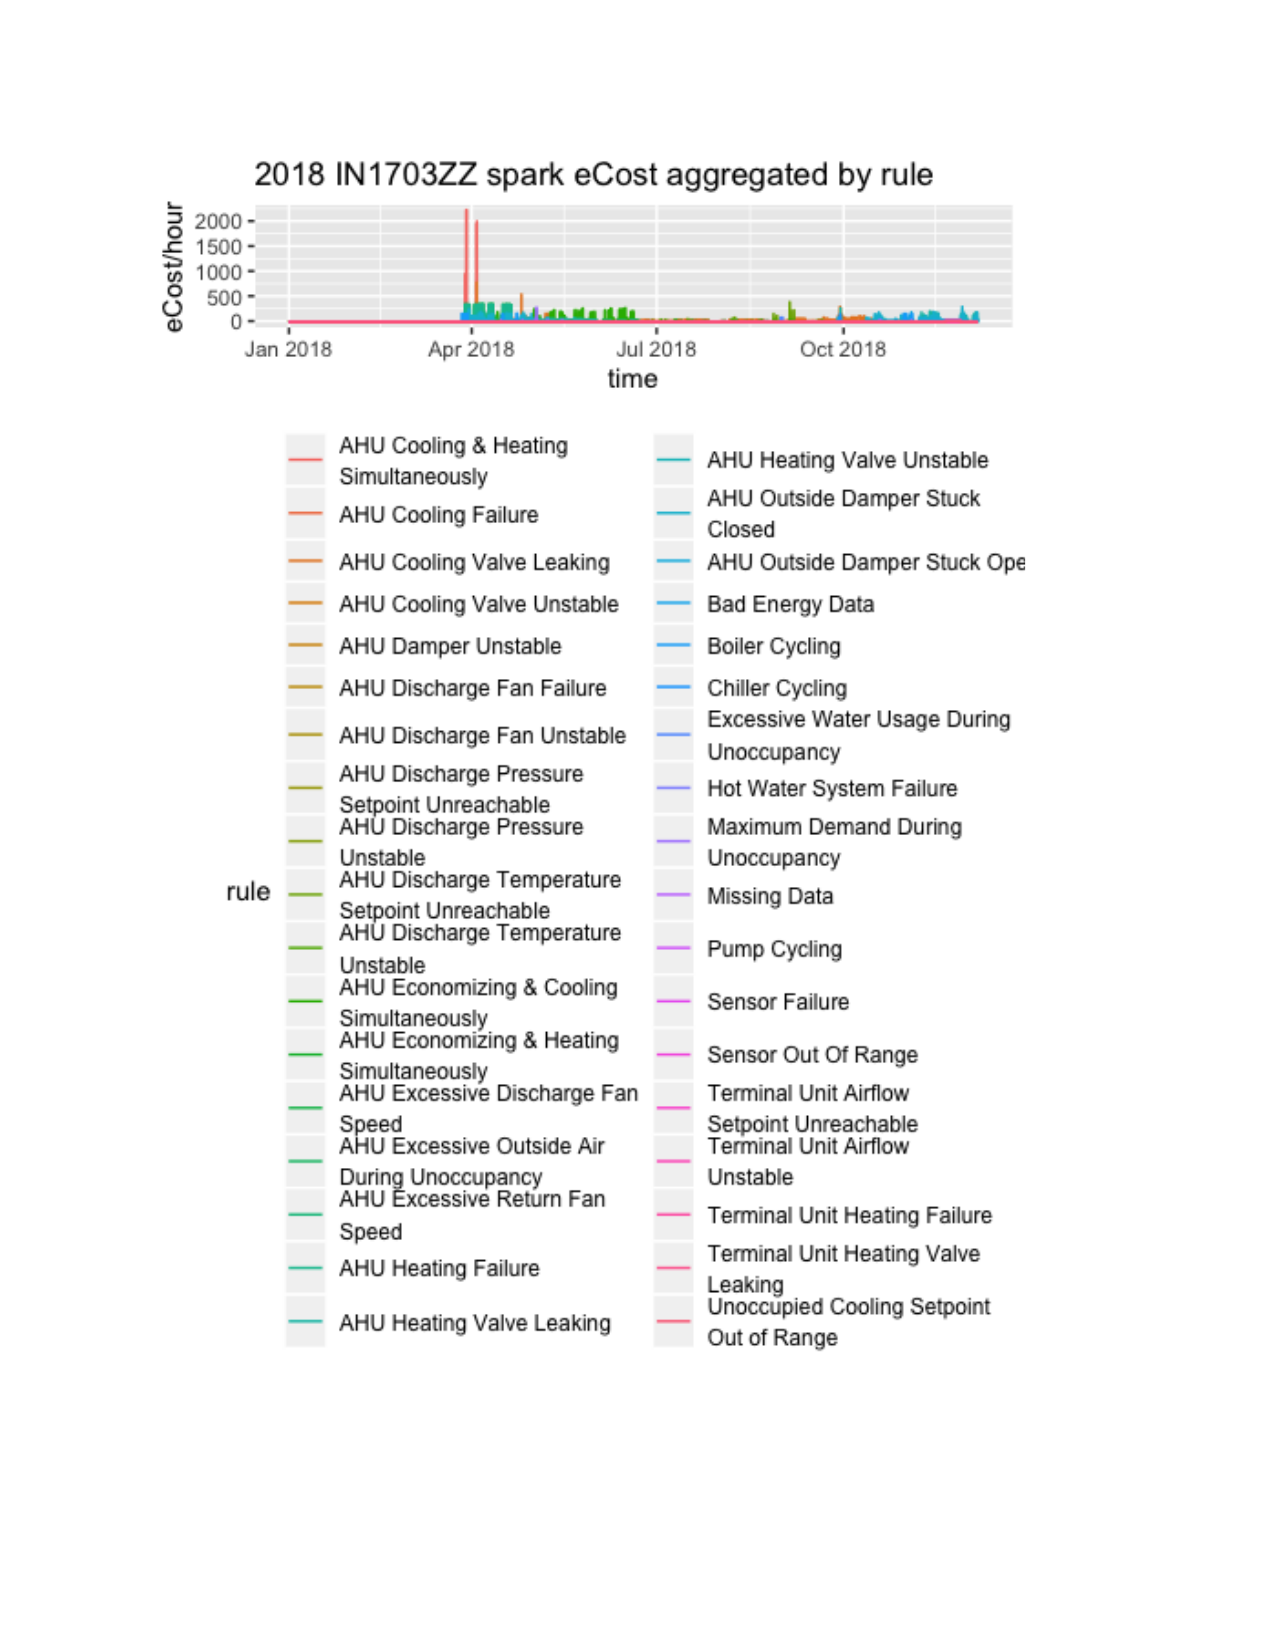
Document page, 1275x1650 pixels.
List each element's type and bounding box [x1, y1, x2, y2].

picture [150, 150, 1025, 1375]
